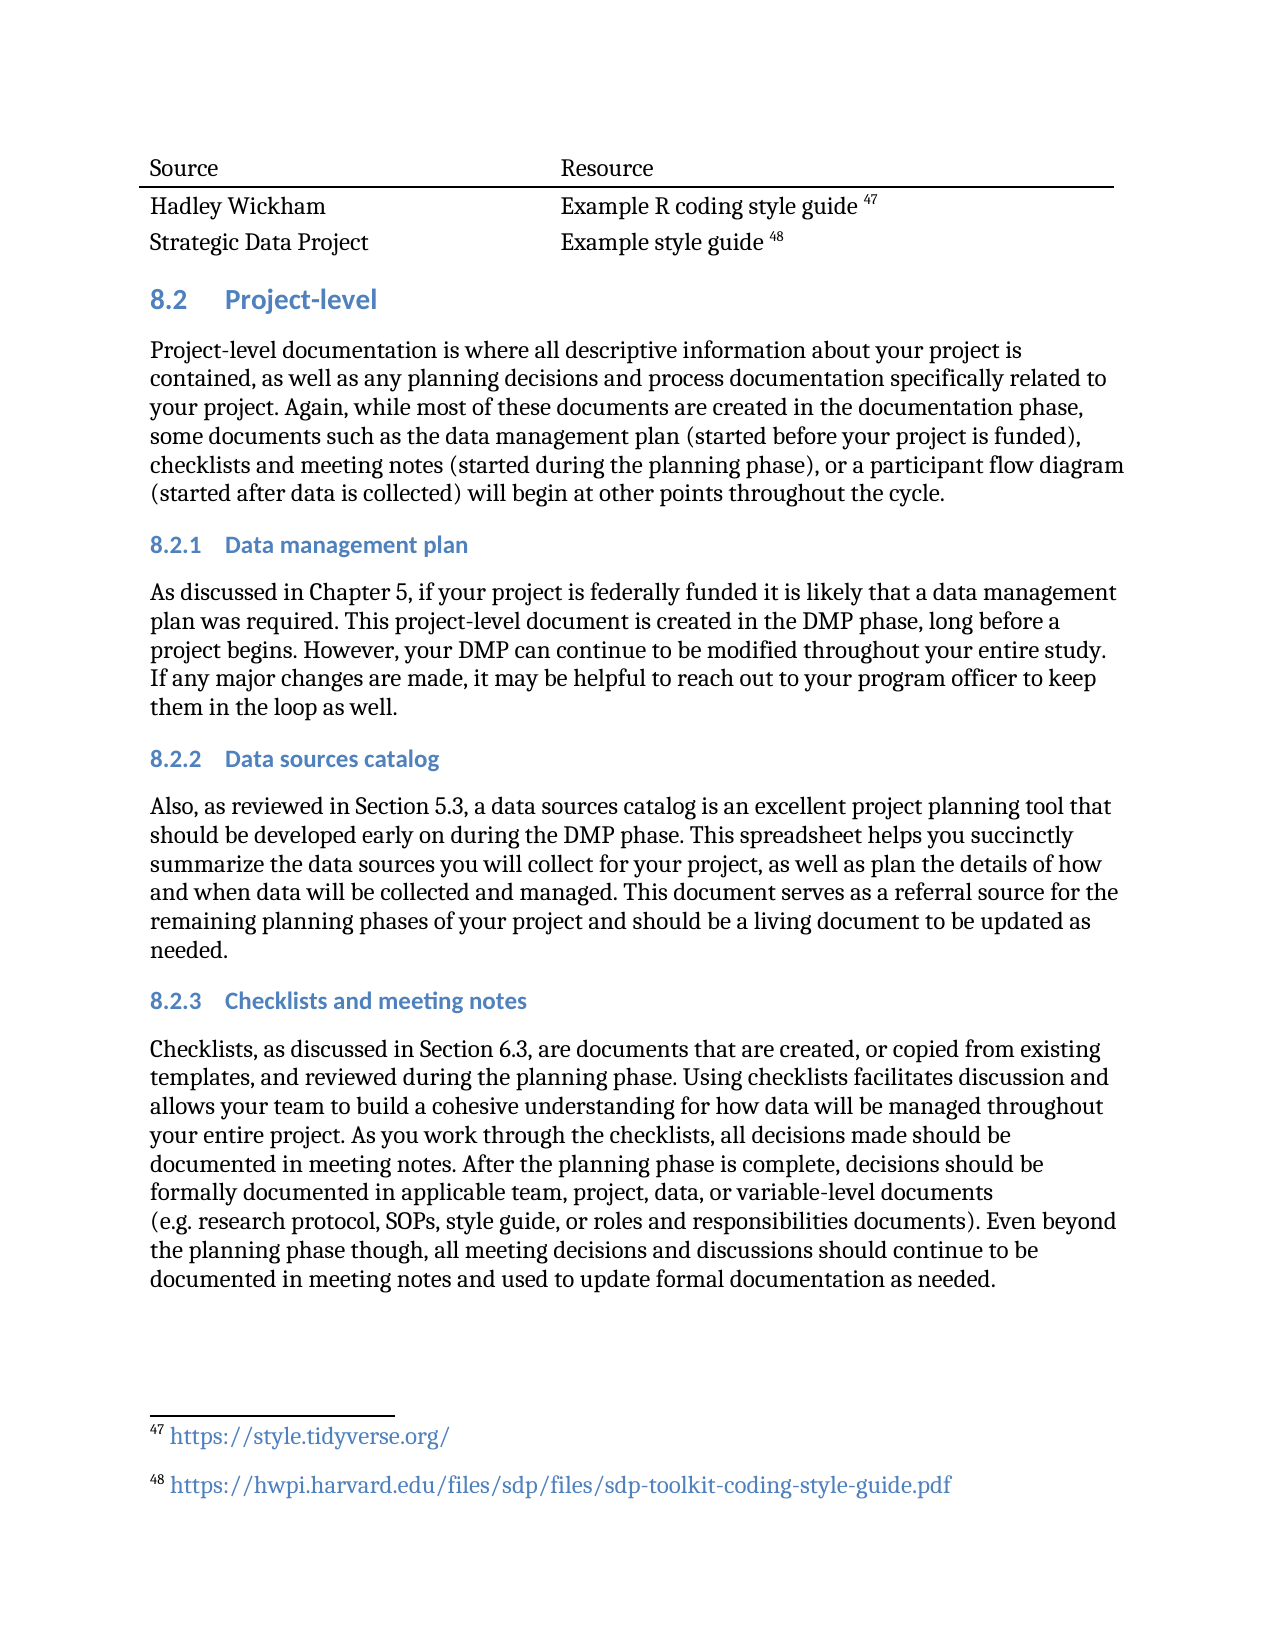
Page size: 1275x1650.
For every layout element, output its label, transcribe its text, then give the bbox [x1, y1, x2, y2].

subtitle 8.2.2 Data sources catalog [150, 743, 1125, 773]
text Project-level documentation is where all descriptive information about your project is contained, as well as any planning decisions and process documentation specifically related to your project. Again, while most of these documents are created in the documentation phase, some documents such as the data management plan (started before your project is funded), checklists and meeting notes (started during the planning phase), or a participant flow diagram (started after data is collected) will begin at other points throughout the cycle. [150, 336, 1125, 508]
text Checklists, as discussed in Section 6.3, are documents that are created, or copied from existing templates, and reviewed during the planning phase. Using checklists facilitates discussion and allows your team to build a cohesive understanding for how data will be managed throughout your entire project. As you work through the checklists, all decisions made should be documented in meeting notes. After the planning phase is complete, decisions should be formally documented in applicable team, project, data, or variable-level documents (e.g. research protocol, SOPs, style guide, or roles and responsibilities documents). Even beyond the planning phase though, all meeting decisions and discussions should continue to be documented in meeting notes and used to update formal documentation as needed. [150, 1034, 1125, 1293]
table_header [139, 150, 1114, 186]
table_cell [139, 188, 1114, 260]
text Also, as reviewed in Section 5.3, a data sources catalog is an excellent project planning tool that should be developed early on during the DMP phase. This spreadsheet helps you succinctly summarize the data sources you will collect for your project, as well as plan the details of how and when data will be collected and managed. This document serves as a referral source for the remaining planning phases of your project and should be a living document to be updated as needed. [150, 792, 1125, 964]
subtitle 8.2.3 Checklists and meeting notes [150, 985, 1125, 1016]
subtitle 8.2.1 Data management plan [150, 529, 1125, 559]
subtitle 8.2 Project-level [150, 281, 1125, 317]
text As discussed in Chapter 5, if your project is federally funded it is likely that a data management plan was required. This project-level document is created in the DMP phase, long before a project begins. However, your DMP can continue to be modified throughout your entire study. If any major changes are made, it may be helpful to reach out to your program officer to keep them in the loop as well. [150, 578, 1125, 722]
